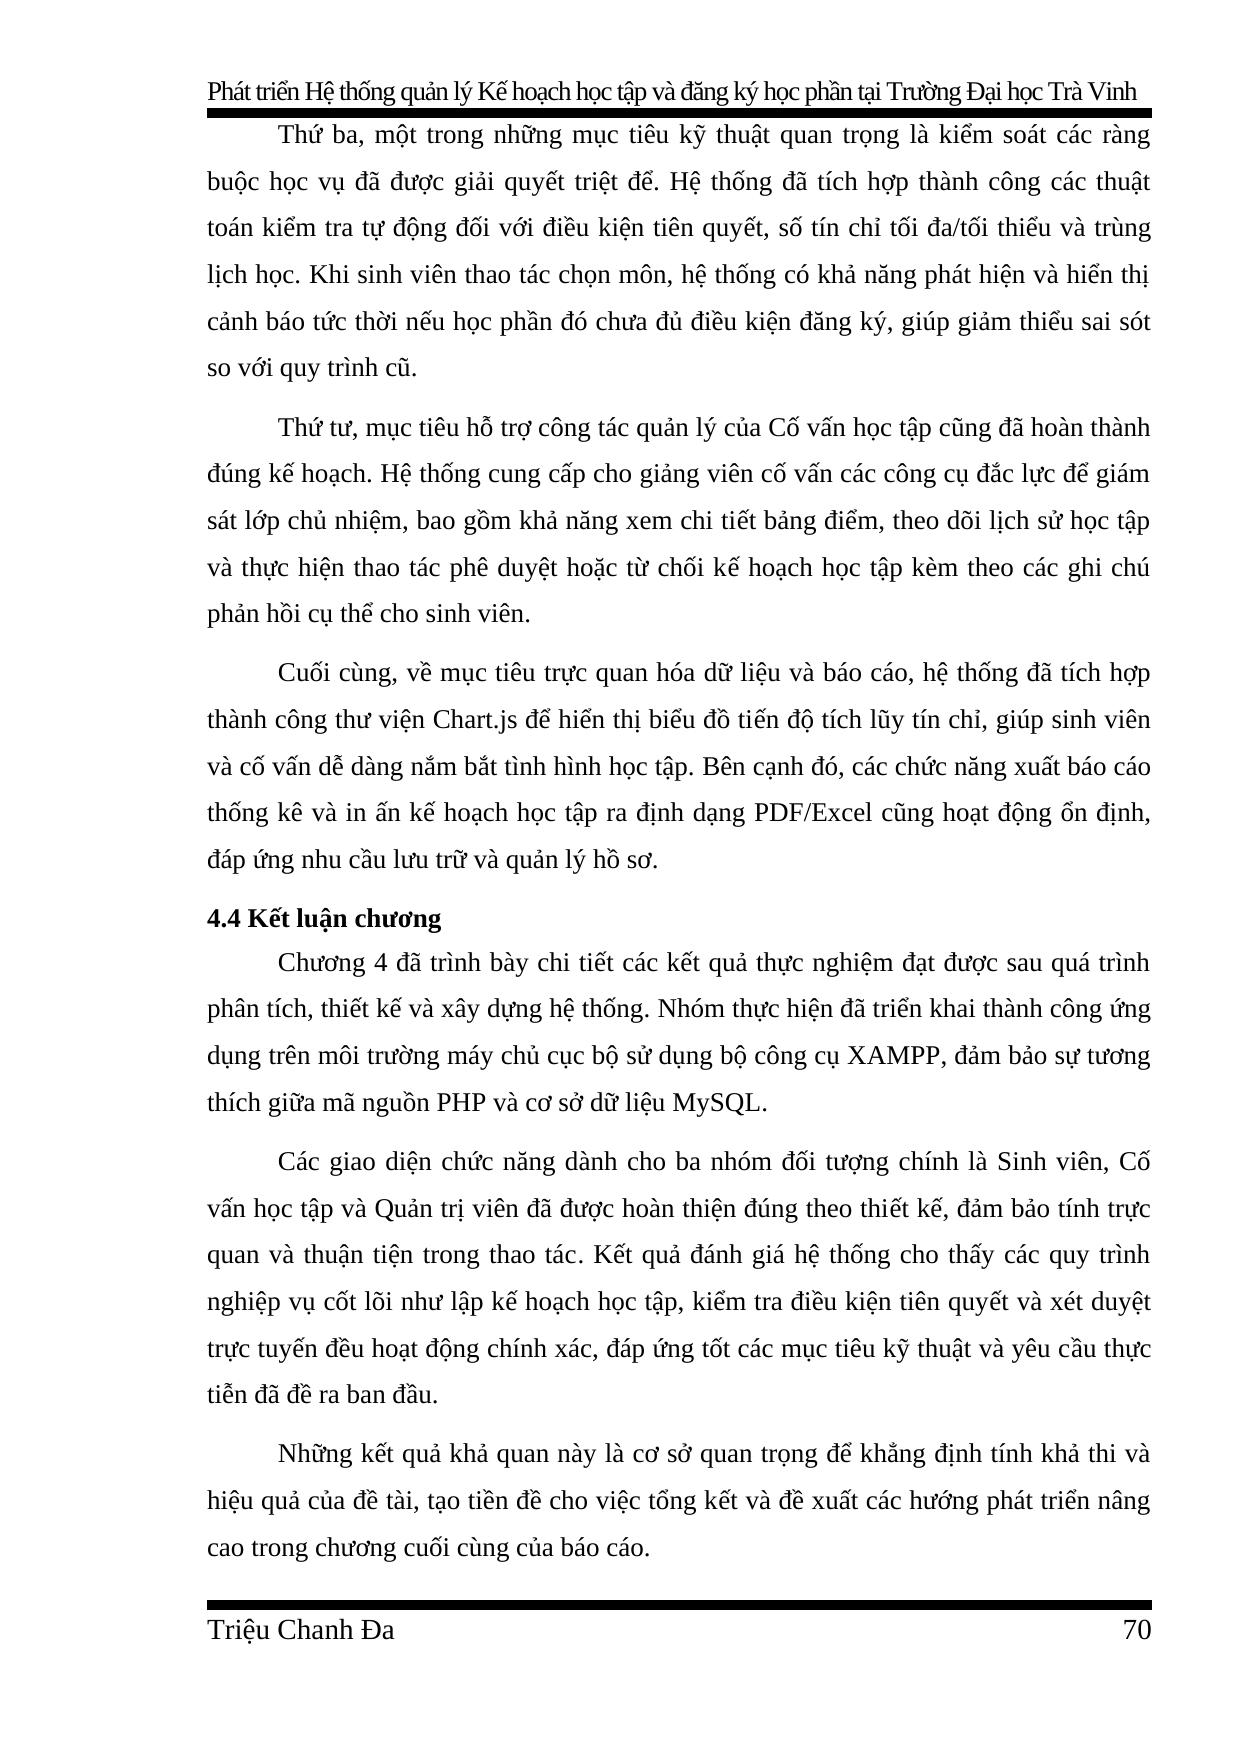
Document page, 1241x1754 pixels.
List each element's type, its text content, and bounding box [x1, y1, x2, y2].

text Thứ ba, một trong những mục tiêu kỹ thuật quan trọng là kiểm soát các ràng buộc học vụ đã được giải quyết triệt để. Hệ thống đã tích hợp thành công các thuật toán kiểm tra tự động đối với điều kiện tiên quyết, số tín chỉ tối đa/tối thiểu và trùng lịch học. Khi sinh viên thao tác chọn môn, hệ thống có khả năng phát hiện và hiển thị cảnh báo tức thời nếu học phần đó chưa đủ điều kiện đăng ký, giúp giảm thiểu sai sót so với quy trình cũ. [207, 118, 1152, 383]
text Chương 4 đã trình bày chi tiết các kết quả thực nghiệm đạt được sau quá trình phân tích, thiết kế và xây dựng hệ thống. Nhóm thực hiện đã triển khai thành công ứng dụng trên môi trường máy chủ cục bộ sử dụng bộ công cụ XAMPP, đảm bảo sự tương thích giữa mã nguồn PHP và cơ sở dữ liệu MySQL. [207, 946, 1152, 1117]
text Những kết quả khả quan này là cơ sở quan trọng để khẳng định tính khả thi và hiệu quả của đề tài, tạo tiền đề cho việc tổng kết và đề xuất các hướng phát triển nâng cao trong chương cuối cùng của báo cáo. [207, 1438, 1152, 1562]
text Thứ tư, mục tiêu hỗ trợ công tác quản lý của Cố vấn học tập cũng đã hoàn thành đúng kế hoạch. Hệ thống cung cấp cho giảng viên cố vấn các công cụ đắc lực để giám sát lớp chủ nhiệm, bao gồm khả năng xem chi tiết bảng điểm, theo dõi lịch sử học tập và thực hiện thao tác phê duyệt hoặc từ chối kế hoạch học tập kèm theo các ghi chú phản hồi cụ thể cho sinh viên. [207, 411, 1152, 628]
subtitle Kết luận chương [207, 902, 1152, 933]
text Cuối cùng, về mục tiêu trực quan hóa dữ liệu và báo cáo, hệ thống đã tích hợp thành công thư viện Chart.js để hiển thị biểu đồ tiến độ tích lũy tín chỉ, giúp sinh viên và cố vấn dễ dàng nắm bắt tình hình học tập. Bên cạnh đó, các chức năng xuất báo cáo thống kê và in ấn kế hoạch học tập ra định dạng PDF/Excel cũng hoạt động ổn định, đáp ứng nhu cầu lưu trữ và quản lý hồ sơ. [207, 656, 1152, 874]
text Các giao diện chức năng dành cho ba nhóm đối tượng chính là Sinh viên, Cố vấn học tập và Quản trị viên đã được hoàn thiện đúng theo thiết kế, đảm bảo tính trực quan và thuận tiện trong thao tác. Kết quả đánh giá hệ thống cho thấy các quy trình nghiệp vụ cốt lõi như lập kế hoạch học tập, kiểm tra điều kiện tiên quyết và xét duyệt trực tuyến đều hoạt động chính xác, đáp ứng tốt các mục tiêu kỹ thuật và yêu cầu thực tiễn đã đề ra ban đầu. [207, 1145, 1152, 1409]
